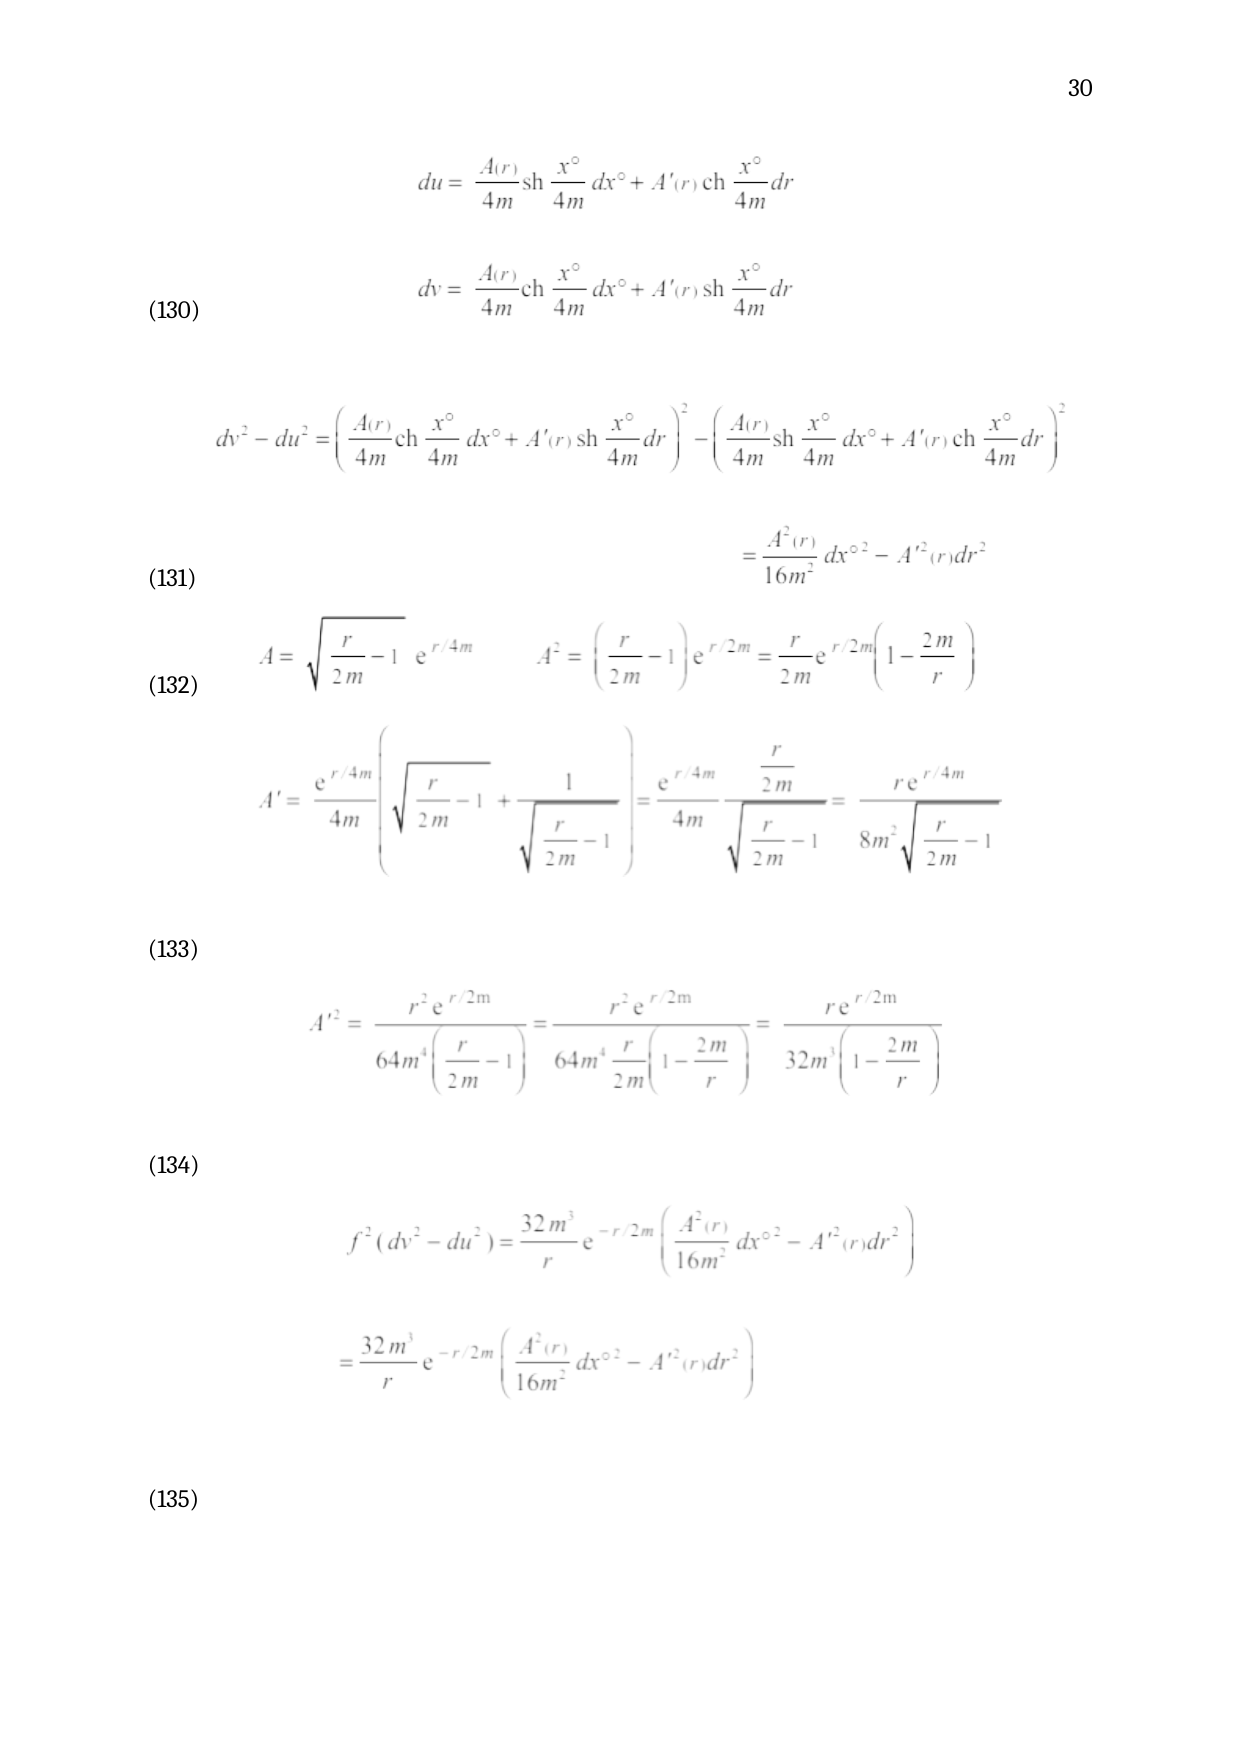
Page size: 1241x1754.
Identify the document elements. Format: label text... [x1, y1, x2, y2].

text (135) [148, 1201, 1093, 1514]
text (132) [148, 614, 1093, 699]
text (130) [148, 148, 1093, 324]
text (131) [148, 395, 1093, 593]
text (133) [148, 720, 1093, 964]
text (134) [148, 985, 1093, 1180]
